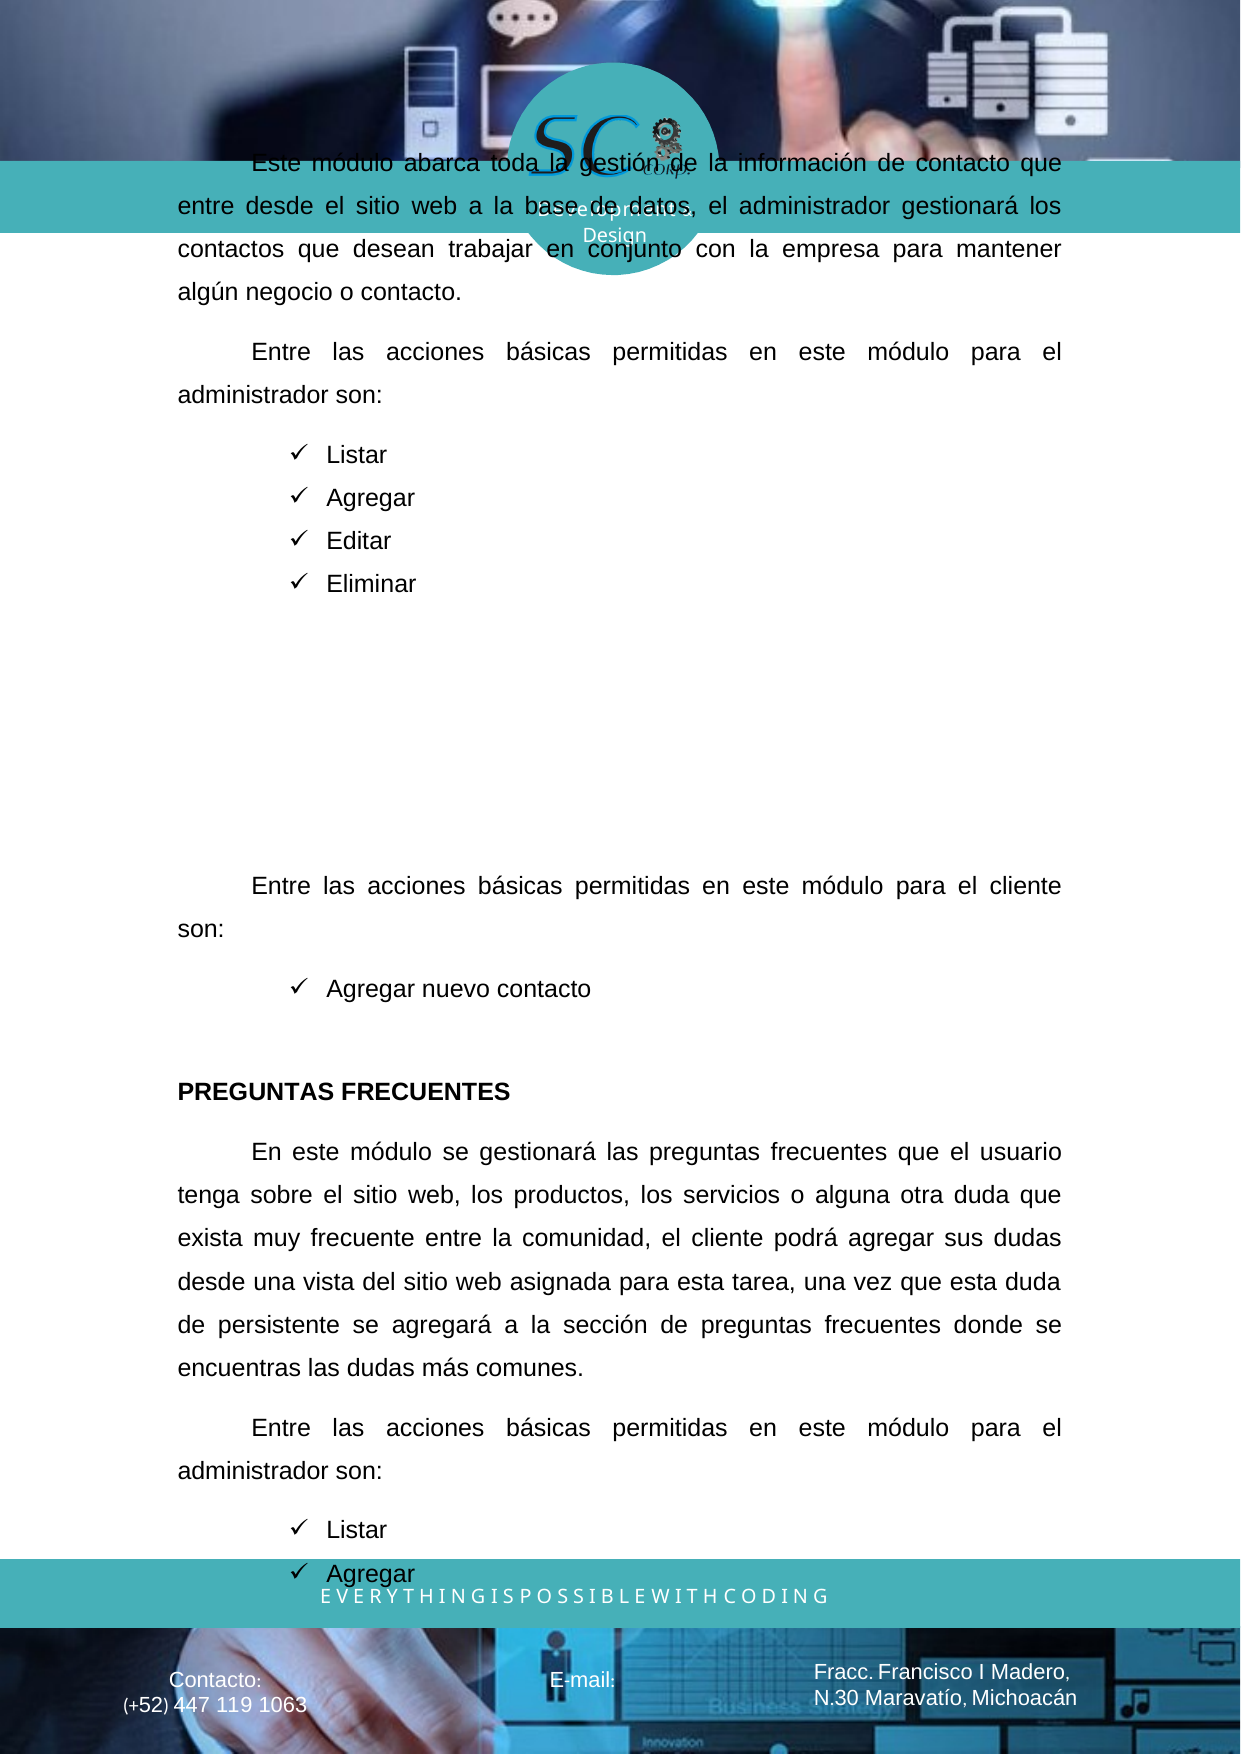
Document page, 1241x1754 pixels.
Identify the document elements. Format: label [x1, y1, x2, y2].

picture [634, 159, 642, 170]
picture [591, 161, 599, 172]
picture [528, 115, 562, 169]
picture [0, 0, 1241, 160]
picture [537, 120, 571, 166]
picture [528, 115, 690, 180]
picture [528, 164, 535, 170]
picture [0, 1628, 1241, 1754]
picture [584, 120, 606, 159]
